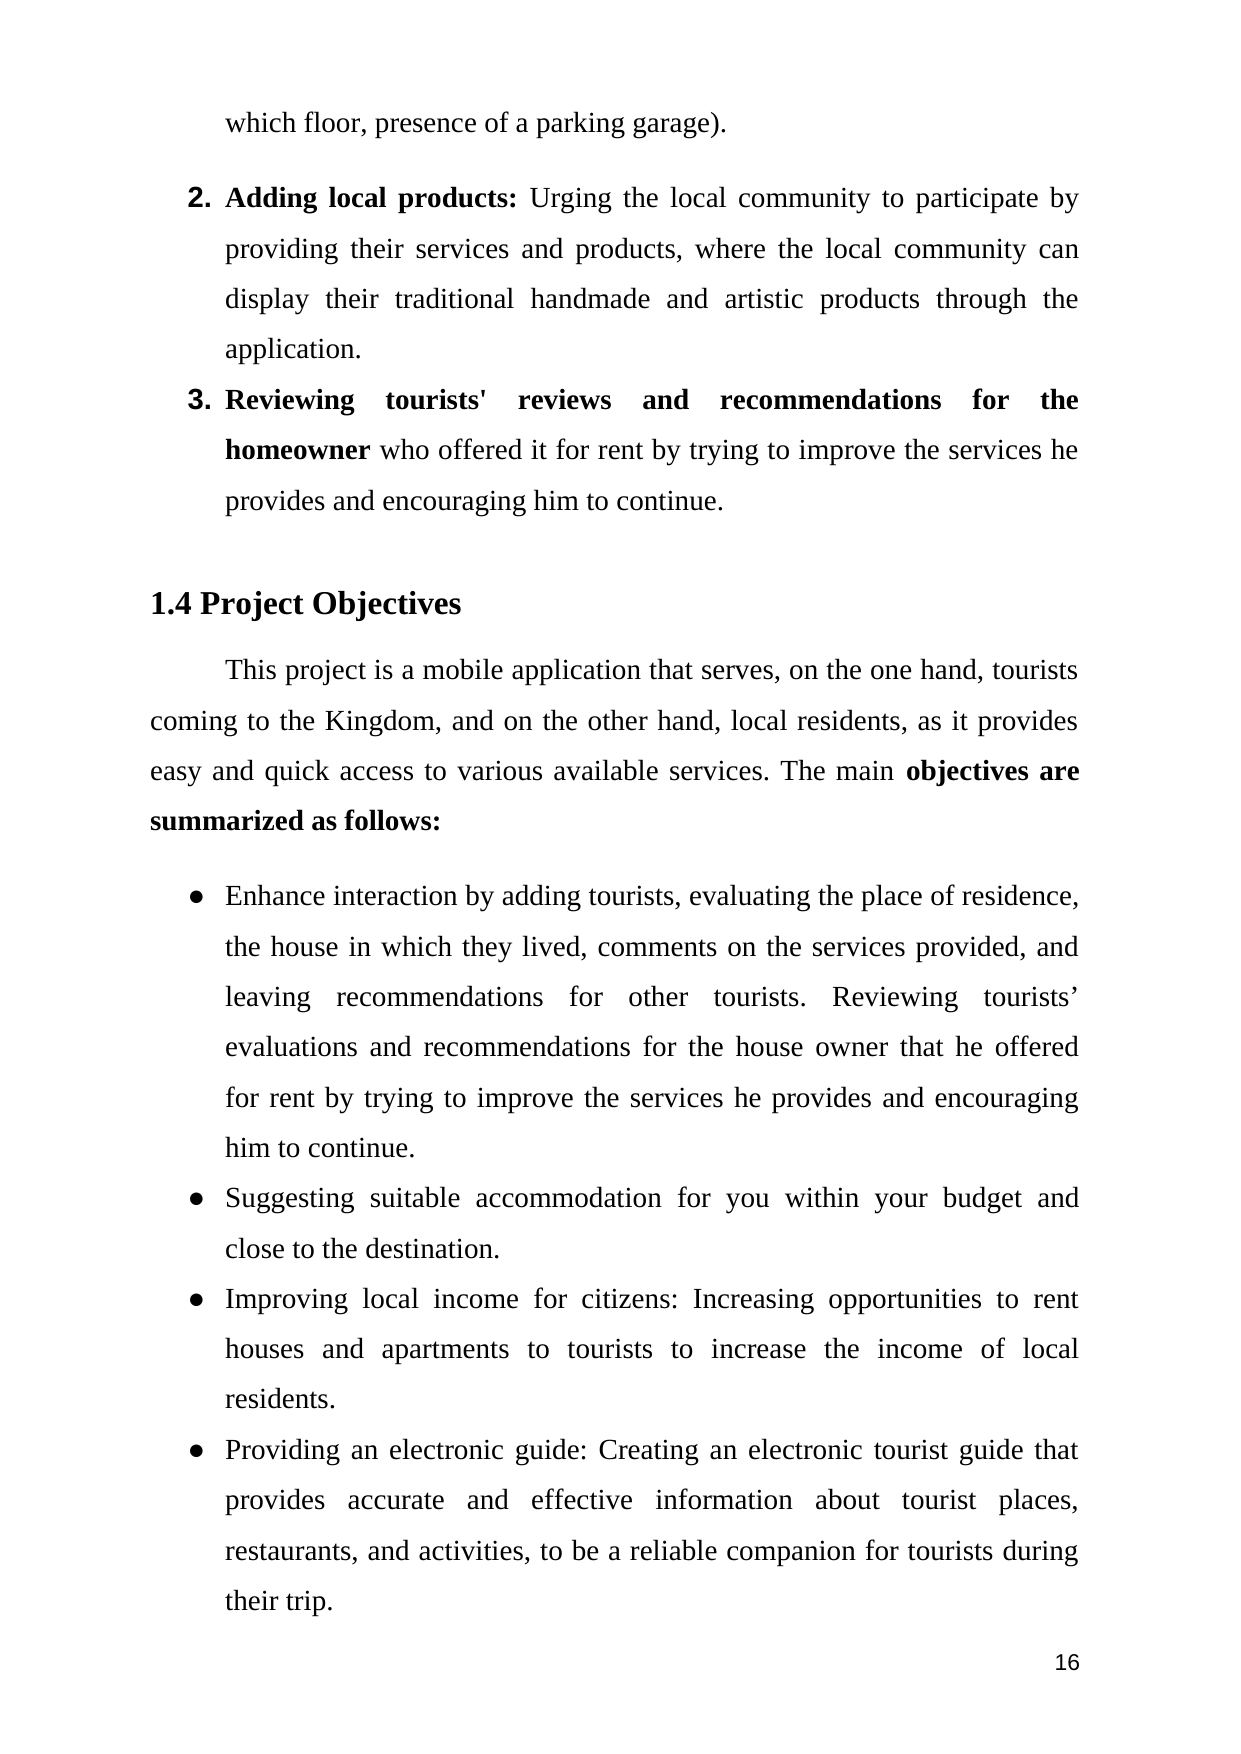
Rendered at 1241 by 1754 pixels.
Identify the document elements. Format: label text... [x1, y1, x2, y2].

list Reviewing tourists' reviews and recommendations for the homeowner who offered it for rent by trying to improve the services he provides and encouraging him to continue. [187, 382, 1080, 516]
text This project is a mobile application that serves, on the one hand, tourists coming to the Kingdom, and on the other hand, local residents, as it provides easy and quick access to various available services. The main objectives are summarized as follows: [150, 652, 1080, 837]
list Adding local products: Urging the local community to participate by providing their services and products, where the local community can display their traditional handmade and artistic products through the application. [187, 181, 1080, 365]
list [187, 105, 1080, 139]
list Suggesting suitable accommodation for you within your budget and close to the destination. [187, 1180, 1080, 1264]
list Providing an electronic guide: Creating an electronic tourist guide that provides accurate and effective information about tourist places, restaurants, and activities, to be a reliable companion for tourists during their trip. [187, 1432, 1080, 1616]
list Improving local income for citizens: Increasing opportunities to rent houses and apartments to tourists to increase the income of local residents. [187, 1281, 1080, 1415]
text 1.4 Project Objectives [150, 583, 1080, 622]
list Enhance interaction by adding tourists, evaluating the place of residence, the house in which they lived, comments on the services provided, and leaving recommendations for other tourists. Reviewing tourists’ evaluations and recommendations for the house owner that he offered for rent by trying to improve the services he provides and encouraging him to continue. [187, 878, 1080, 1164]
